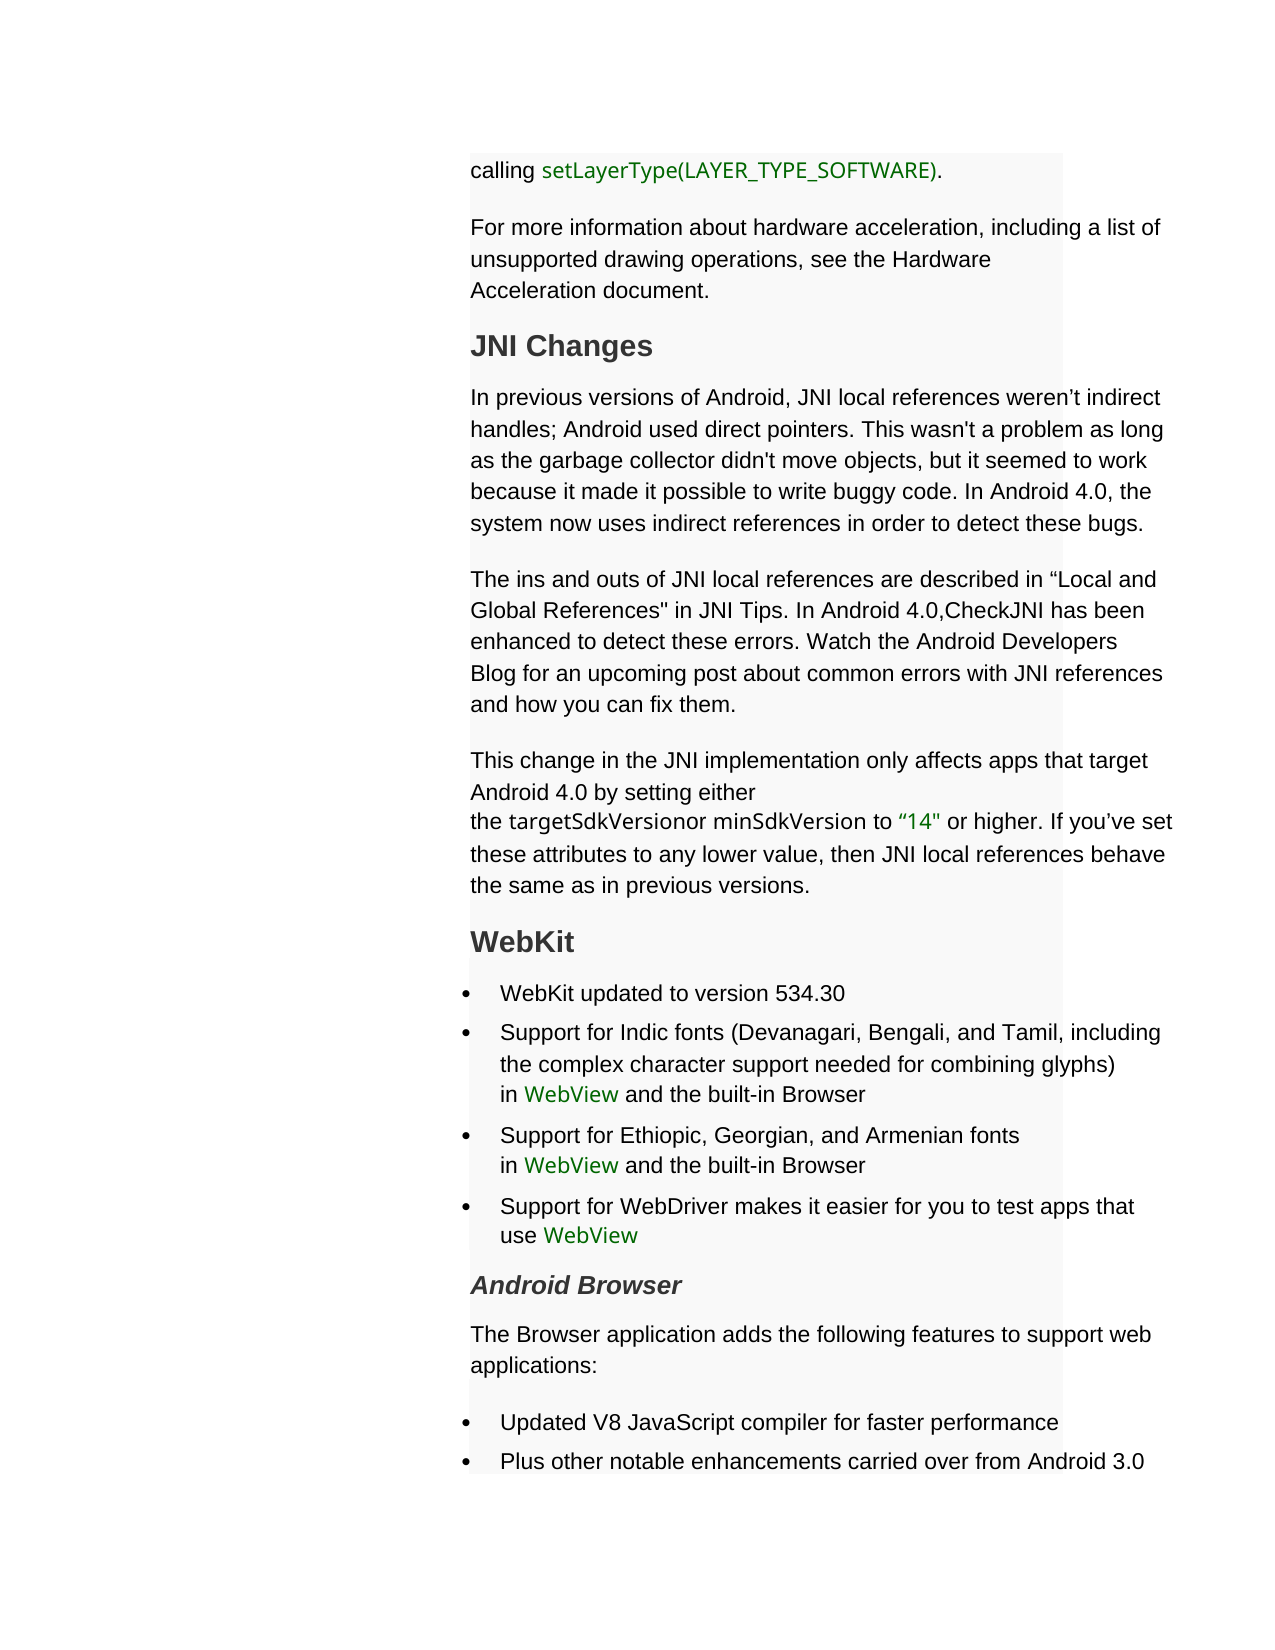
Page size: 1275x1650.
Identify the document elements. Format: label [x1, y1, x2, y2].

table_cell [88, 150, 1062, 1478]
